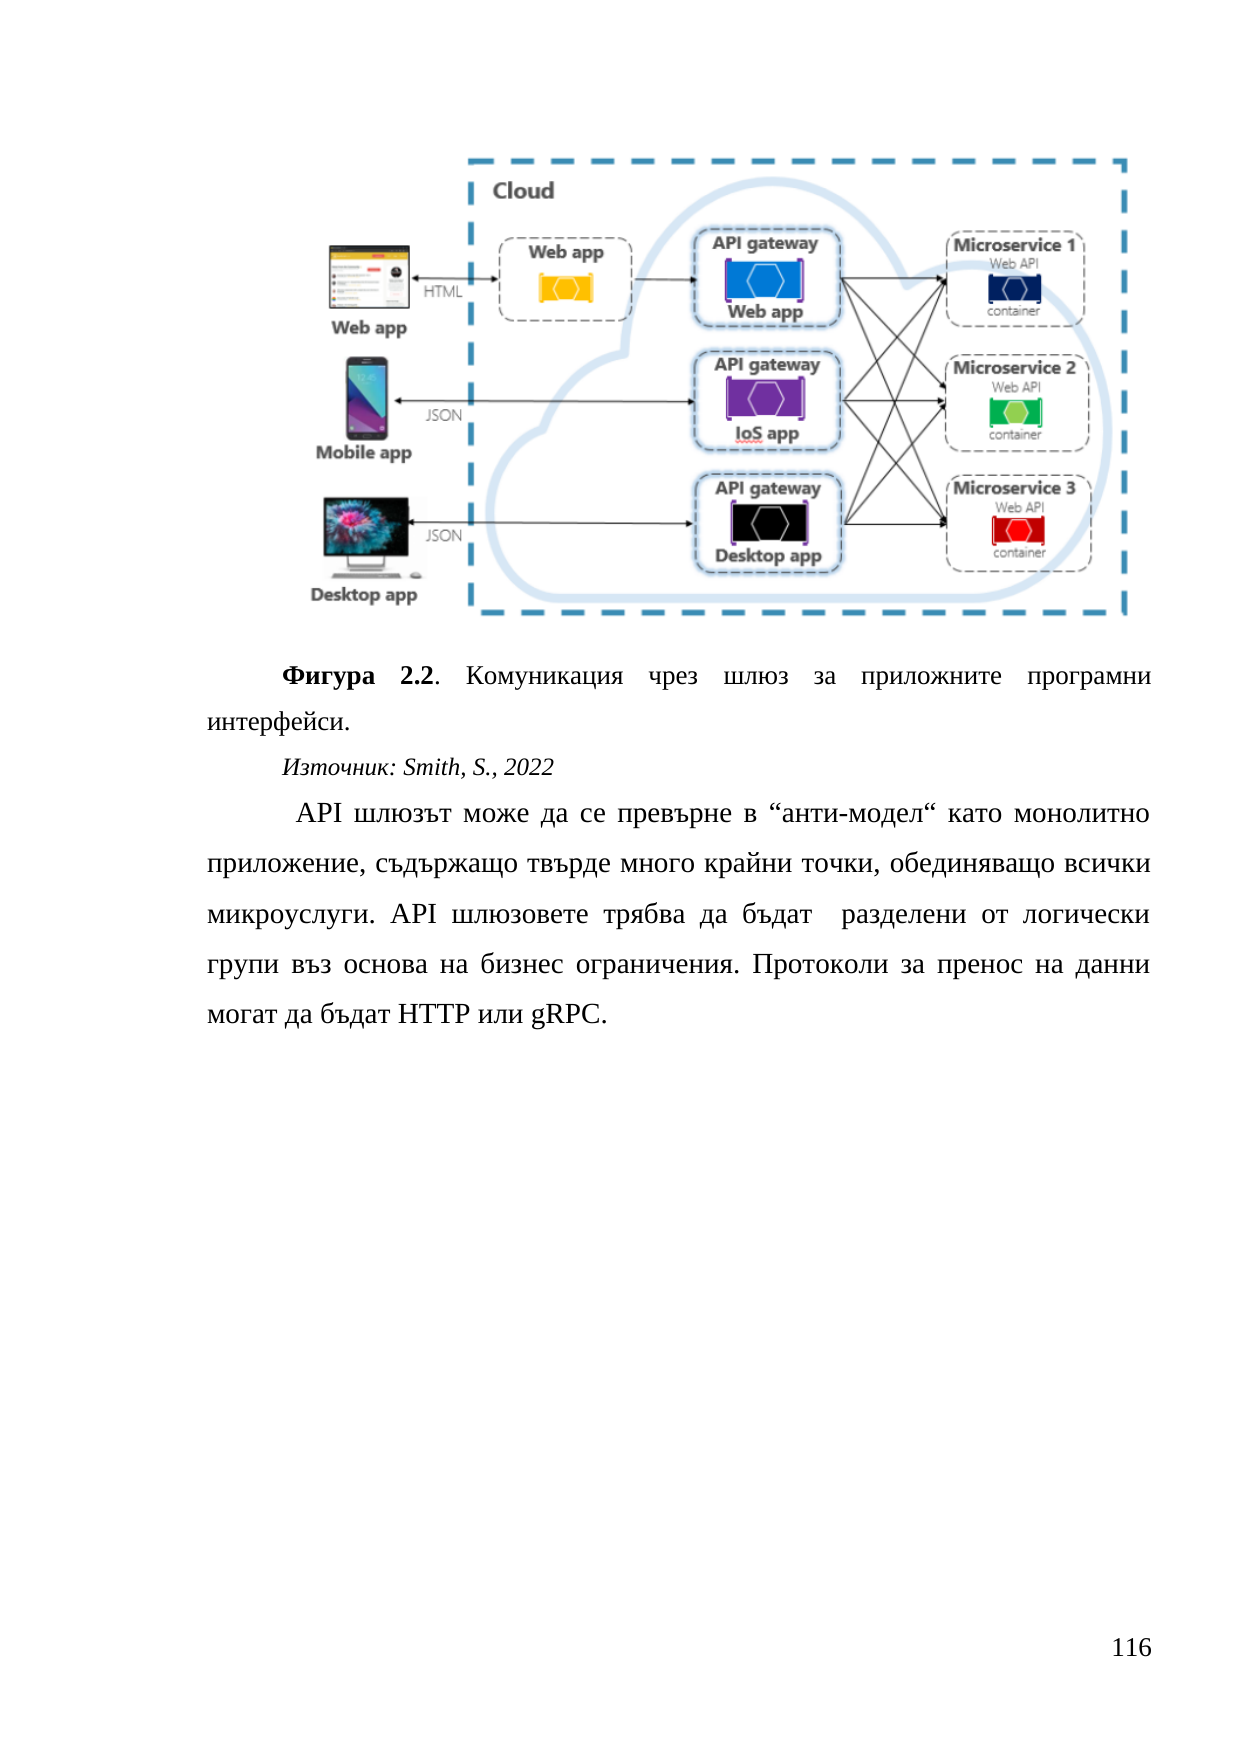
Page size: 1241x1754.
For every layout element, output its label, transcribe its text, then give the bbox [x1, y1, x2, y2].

text Фигура 2.2. Комуникация чрез шлюз за приложните програмни интерфейси. [207, 659, 1152, 737]
text Източник: Smith, S., 2022 [207, 752, 1152, 781]
text API шлюзът може да се превърне в “анти-модел“ като монолитно приложение, съдържащо твърде много крайни точки, обединяващо всички микроуслуги. API шлюзовете трябва да бъдат разделени от логически групи въз основа на бизнес ограничения. Протоколи за пренос на данни могат да бъдат HTTP или gRPC. [207, 795, 1152, 1030]
picture [295, 118, 1156, 642]
